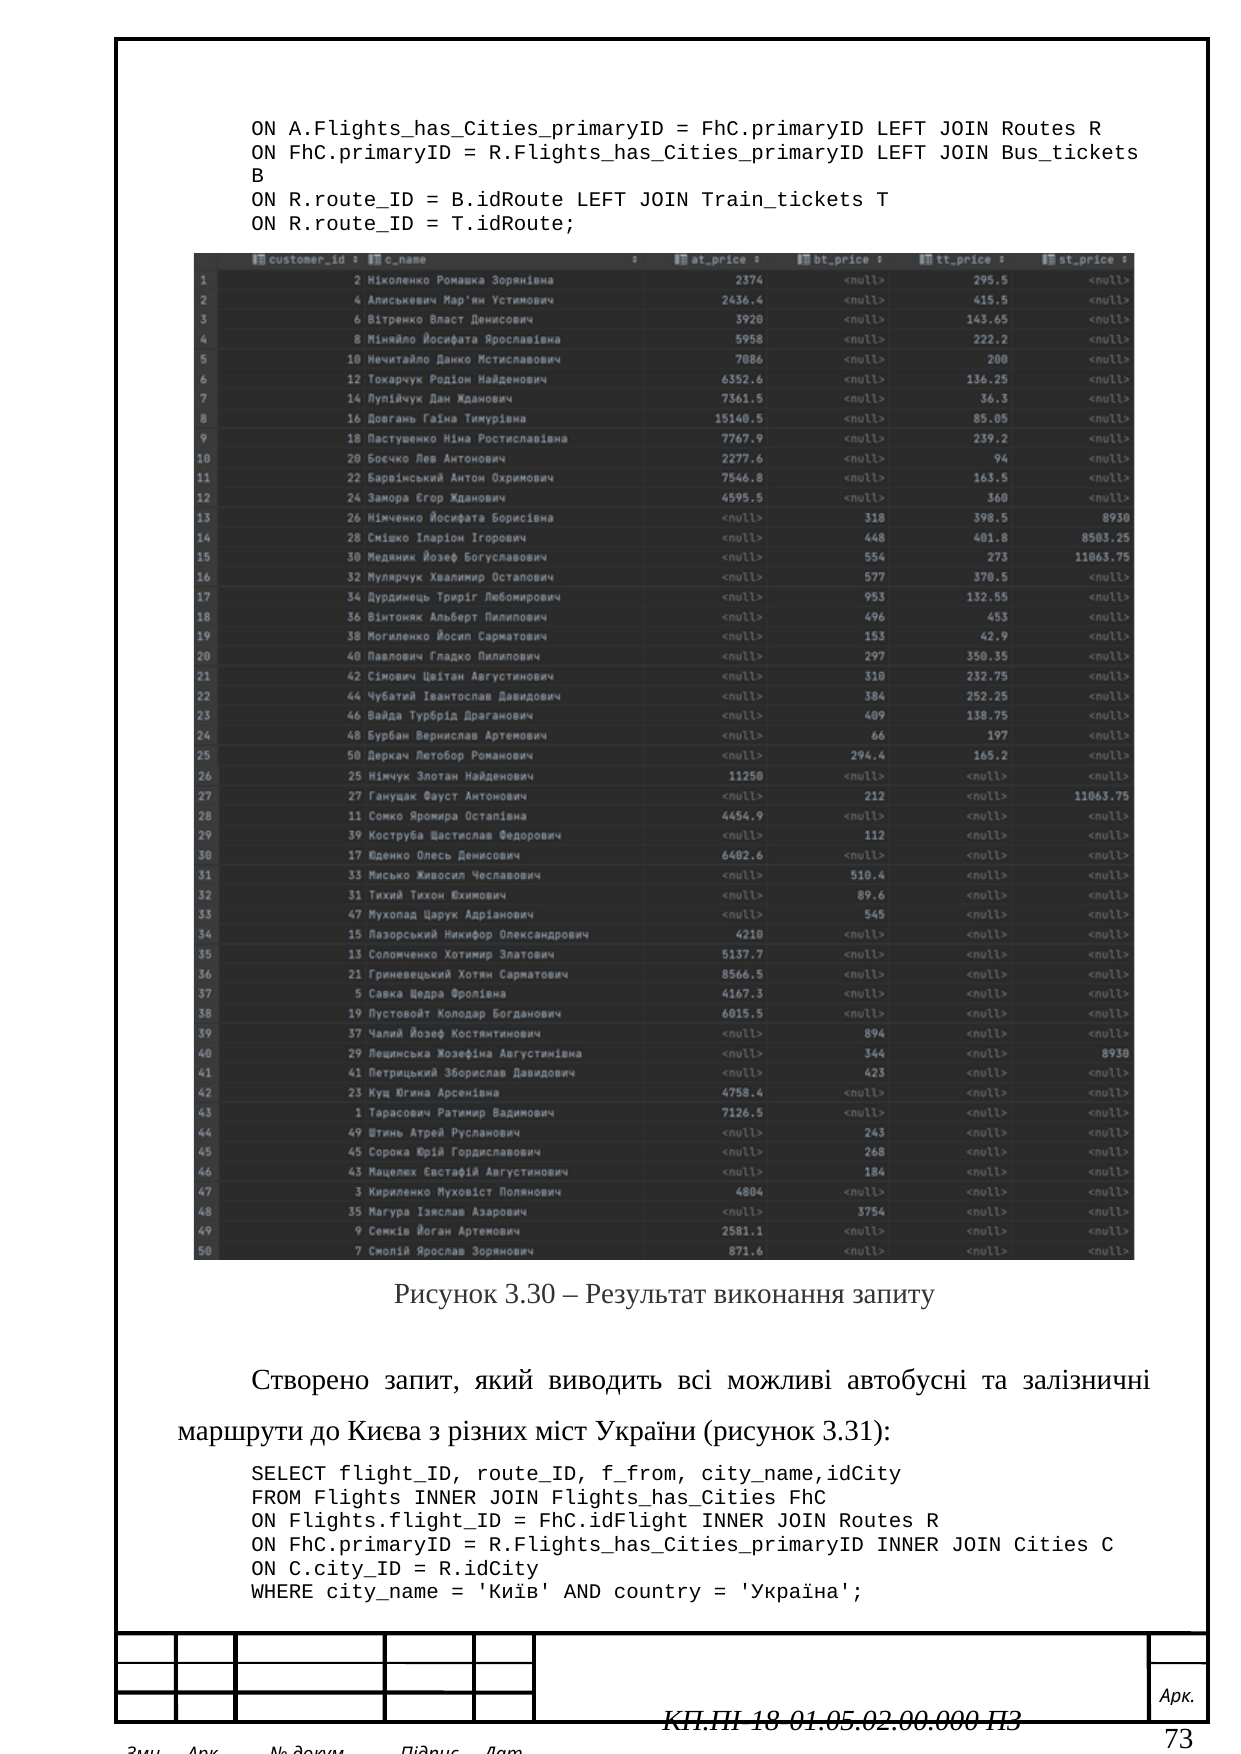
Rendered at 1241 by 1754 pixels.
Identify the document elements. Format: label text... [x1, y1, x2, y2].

text ON Flights.flight_ID = FhC.idFlight INNER JOIN Routes R [251, 1510, 1152, 1534]
text WHERE city_name = 'Київ' AND country = 'Україна'; [251, 1581, 1152, 1605]
text ON C.city_ID = R.idCity [251, 1558, 1152, 1581]
picture [193, 253, 1135, 1260]
text SELECT flight_ID, route_ID, f_from, city_name,idCity [251, 1463, 1152, 1487]
text ON R.route_ID = T.idRoute; [251, 213, 1152, 236]
text Створено запит, який виводить всі можливі автобусні та залізничні маршрути до Києва з різних міст України (рисунок 3.31): [177, 1362, 1152, 1446]
text ON R.route_ID = B.idRoute LEFT JOIN Train_tickets T [251, 189, 1152, 213]
text ON FhC.primaryID = R.Flights_has_Cities_primaryID LEFT JOIN Bus_tickets B [251, 142, 1152, 189]
text Рисунок 3.30 – Результат виконання запиту [177, 1276, 1152, 1309]
text FROM Flights INNER JOIN Flights_has_Cities FhC [251, 1487, 1152, 1510]
text ON FhC.primaryID = R.Flights_has_Cities_primaryID INNER JOIN Cities C [251, 1534, 1152, 1558]
text ON A.Flights_has_Cities_primaryID = FhC.primaryID LEFT JOIN Routes R [251, 118, 1152, 142]
